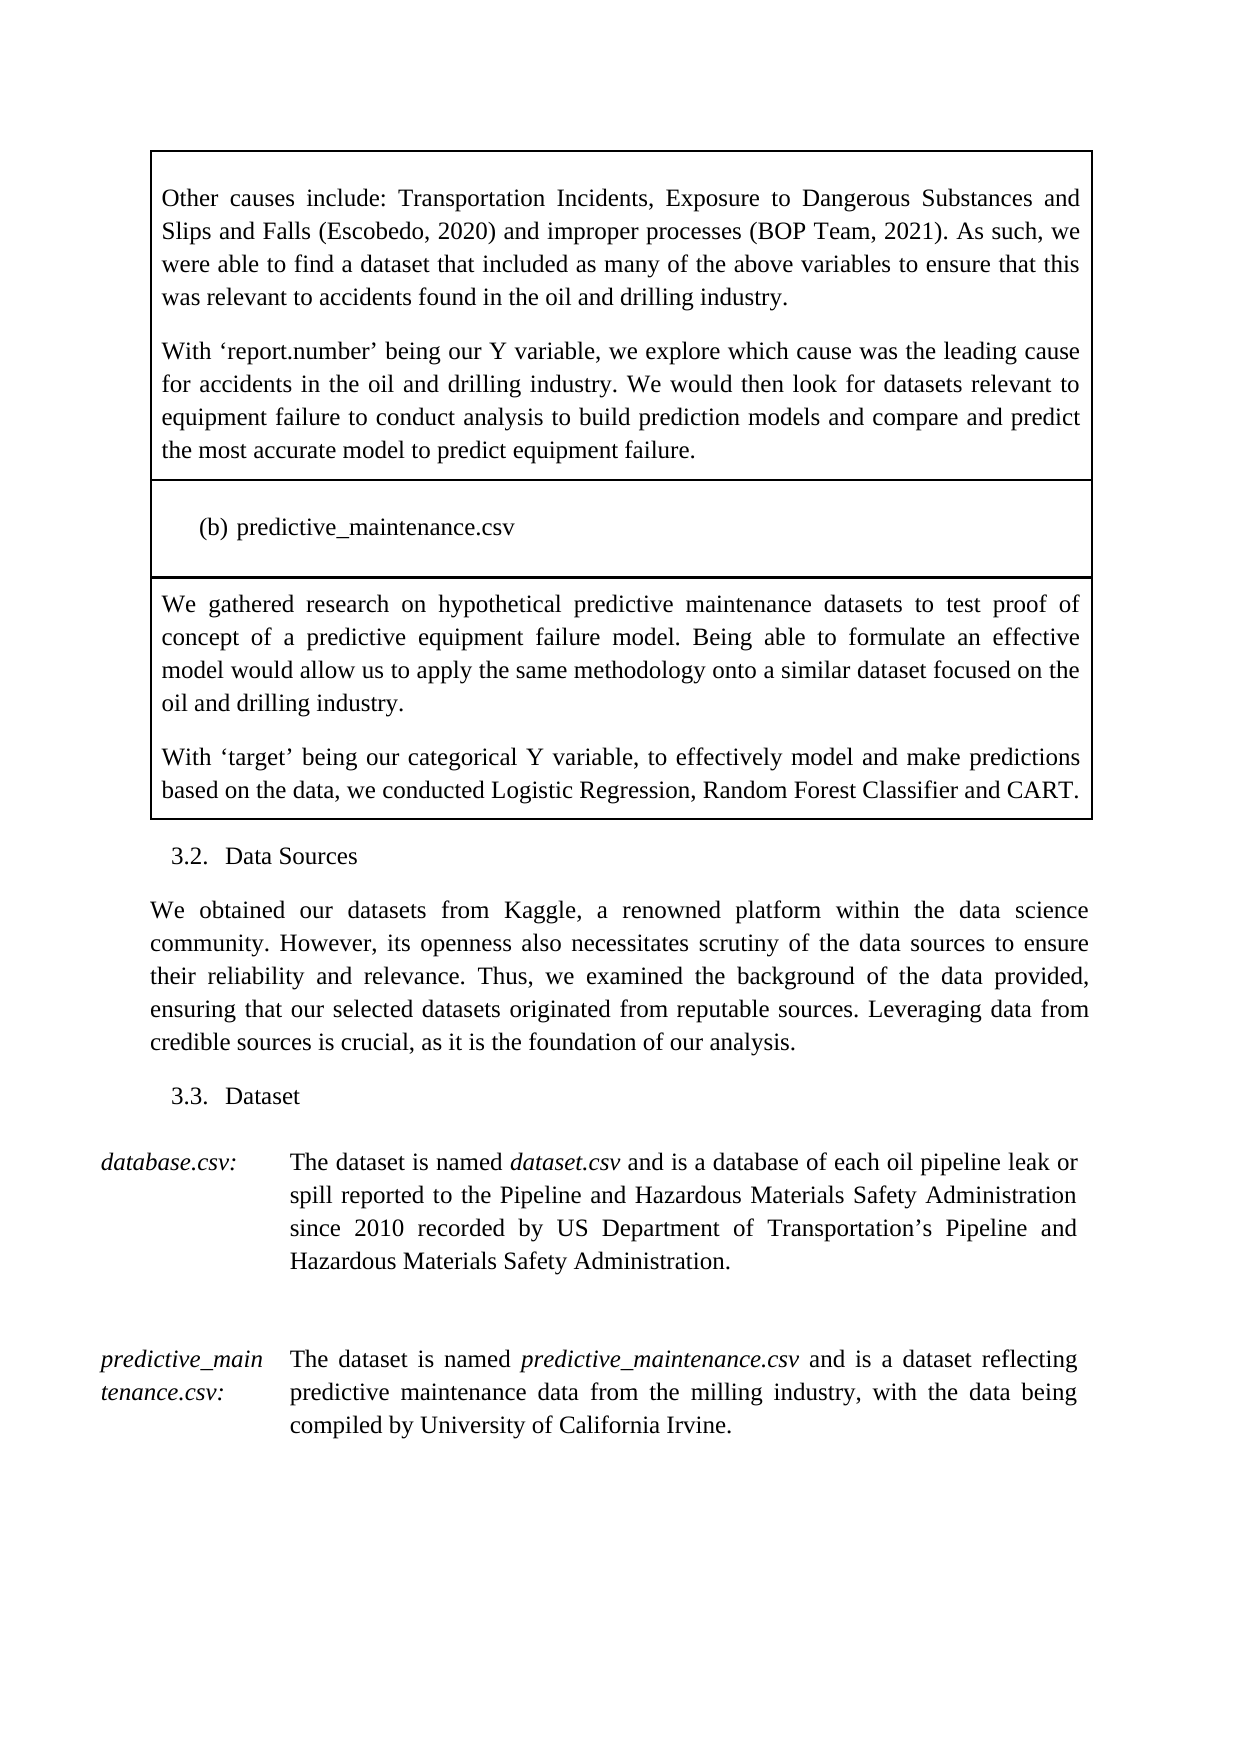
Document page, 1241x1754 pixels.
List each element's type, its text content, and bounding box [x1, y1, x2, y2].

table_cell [152, 152, 1091, 479]
subtitle Dataset [194, 1081, 1090, 1110]
table_header The dataset is named dataset.csv and is a database of each oil pipeline leak or spill reported to the Pipeline and Hazardous Materials Safety Administration since 2010 recorded by US Department of Transportation’s Pipeline and Hazardous Materials Safety Administration. [280, 1116, 1088, 1311]
table_cell The dataset is named predictive_maintenance.csv and is a dataset reflecting predictive maintenance data from the milling industry, with the data being compiled by University of California Irvine. [280, 1313, 1088, 1474]
table_header database.csv: [91, 1116, 278, 1311]
table_cell predictive_maintenance.csv [152, 481, 1091, 576]
subtitle Data Sources [194, 841, 1090, 870]
table_cell We gathered research on hypothetical predictive maintenance datasets to test proof of concept of a predictive equipment failure model. Being able to formulate an effective model would allow us to apply the same methodology onto a similar dataset focused on the oil and drilling industry. With ‘target’ being our categorical Y variable, to effectively model and make predictions based on the data, we conducted Logistic Regression, Random Forest Classifier and CART. [152, 579, 1091, 818]
table_cell predictive_maintenance.csv: [91, 1313, 278, 1474]
text We obtained our datasets from Kaggle, a renowned platform within the data science community. However, its openness also necessitates scrutiny of the data sources to ensure their reliability and relevance. Thus, we examined the background of the data provided, ensuring that our selected datasets originated from reputable sources. Leveraging data from credible sources is crucial, as it is the foundation of our analysis. [150, 895, 1090, 1056]
